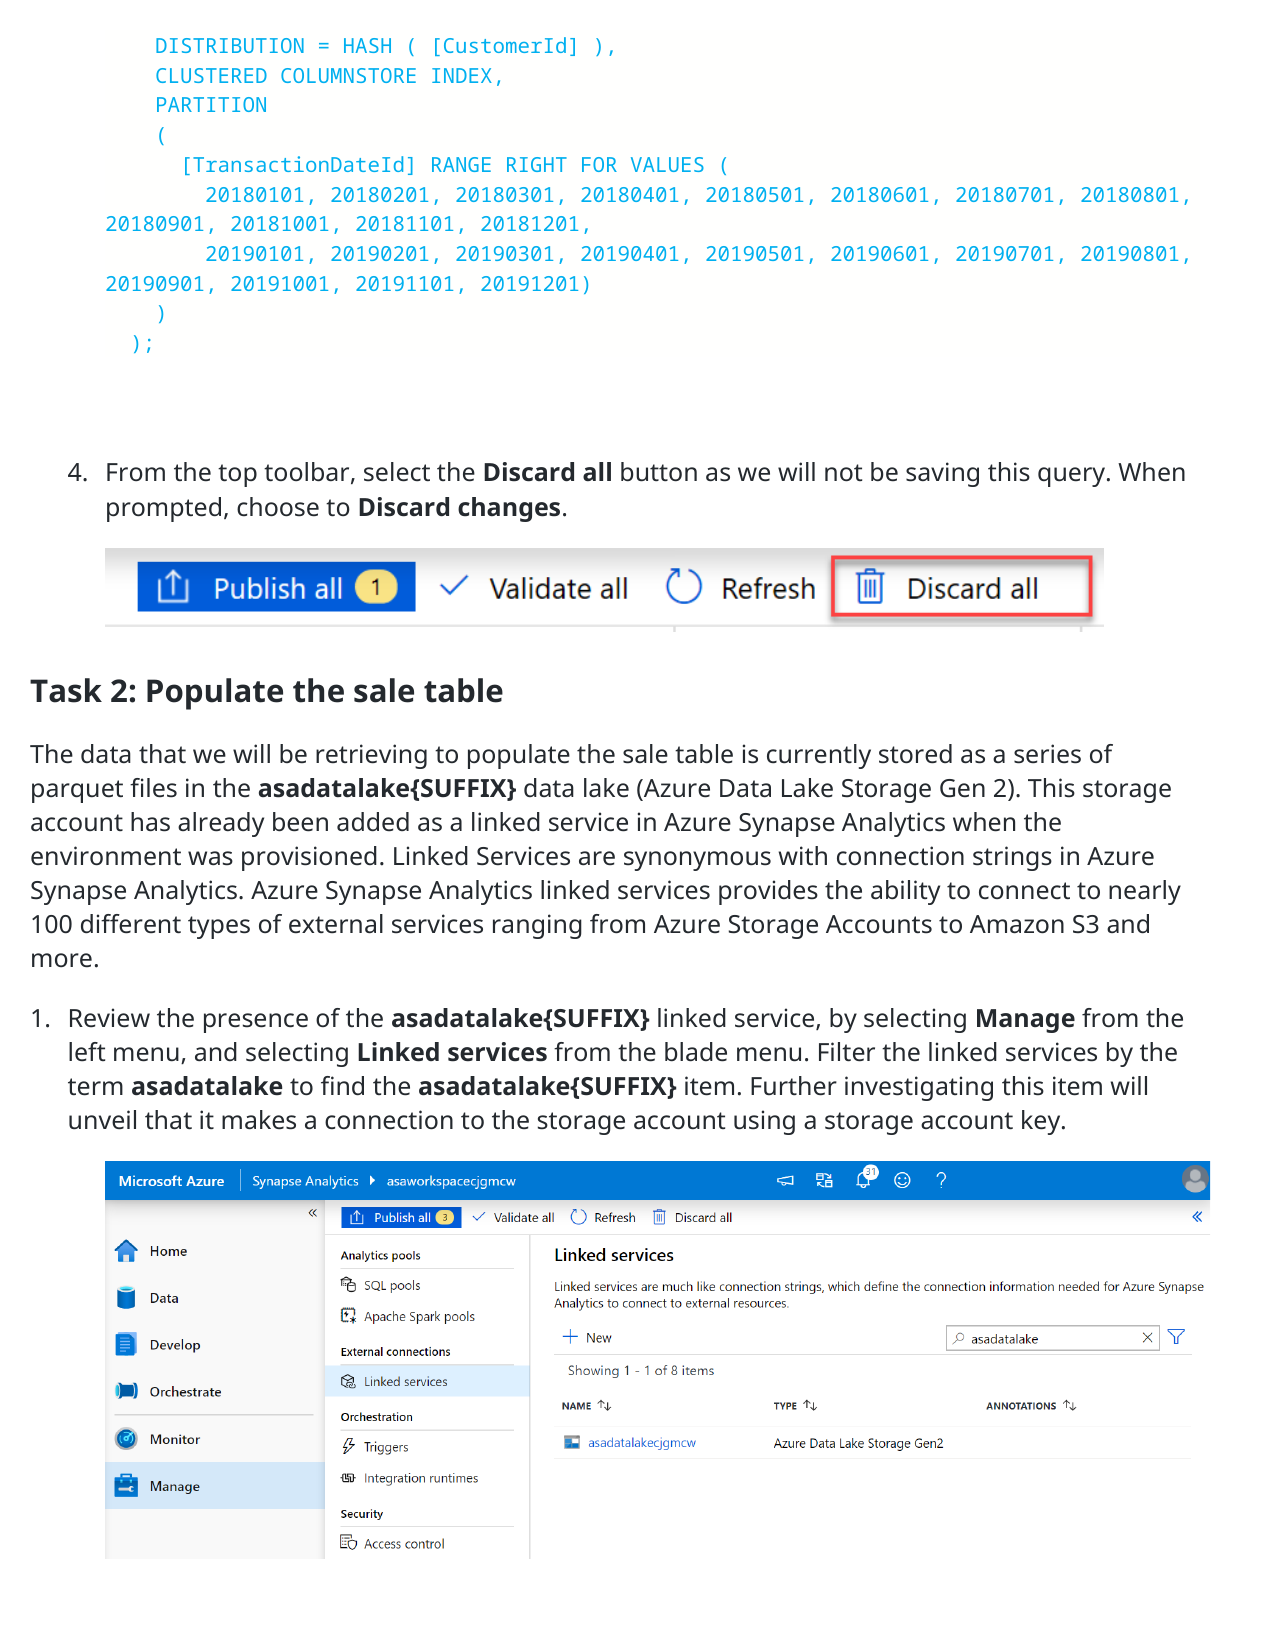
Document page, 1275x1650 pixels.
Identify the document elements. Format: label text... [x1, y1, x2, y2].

picture [105, 548, 1104, 632]
text 20190101, 20190201, 20190301, 20190401, 20190501, 20190601, 20190701, 20190801, 20190901, 20191001, 20191101, 20191201) [105, 238, 1200, 297]
text The data that we will be retrieving to populate the sale table is currently stored as a series of parquet files in the asadatalake{SUFFIX} data lake (Azure Data Lake Storage Gen 2). This storage account has already been added as a linked service in Azure Synapse Analytics when the environment was provisioned. Linked Services are synonymous with connection strings in Azure Synapse Analytics. Azure Synapse Analytics linked services provides the ability to connect to nearly 100 different types of external services ranging from Azure Storage Accounts to Amazon S3 and more. [30, 737, 1200, 975]
text ( [105, 119, 1200, 149]
text ) [105, 297, 1200, 327]
list From the top toolbar, select the Discard all button as we will not be saving this query. When prompted, choose to Discard changes. [67, 455, 1200, 523]
list Review the presence of the asadatalake{SUFFIX} linked service, by selecting Manage from the left menu, and selecting Linked services from the blade menu. Filter the linked services by the term asadatalake to find the asadatalake{SUFFIX} item. Further investigating this item will unveil that it makes a connection to the storage account using a storage account key. [30, 1000, 1200, 1136]
text 20180101, 20180201, 20180301, 20180401, 20180501, 20180601, 20180701, 20180801, 20180901, 20181001, 20181101, 20181201, [105, 178, 1200, 238]
text Task 2: Populate the sale table [30, 669, 1200, 712]
text [TransactionDateId] RANGE RIGHT FOR VALUES ( [105, 149, 1200, 178]
picture [105, 1161, 1211, 1559]
text PARTITION [105, 89, 1200, 119]
text CLUSTERED COLUMNSTORE INDEX, [105, 60, 1200, 89]
text DISTRIBUTION = HASH ( [CustomerId] ), [105, 30, 1200, 60]
text ); [105, 327, 1200, 357]
